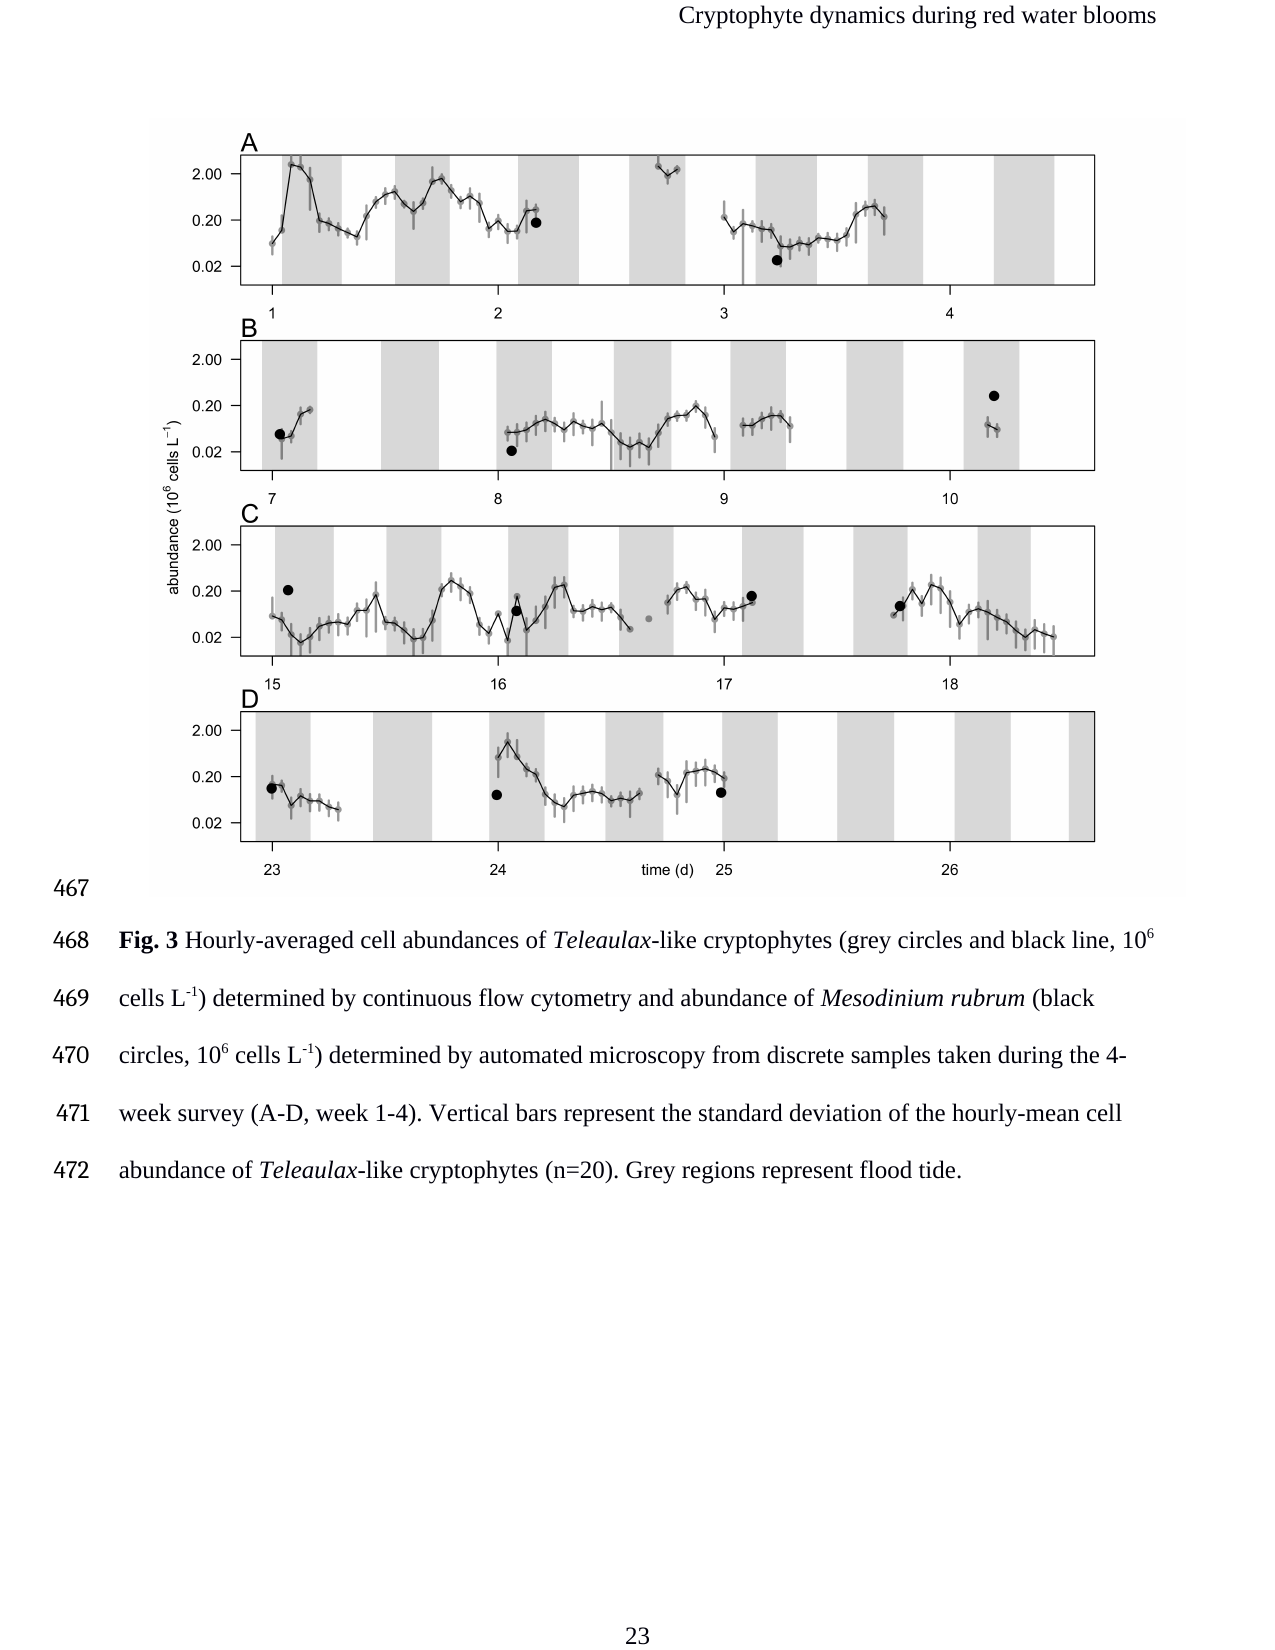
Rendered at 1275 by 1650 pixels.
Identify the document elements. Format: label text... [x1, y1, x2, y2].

picture [148, 118, 1187, 897]
